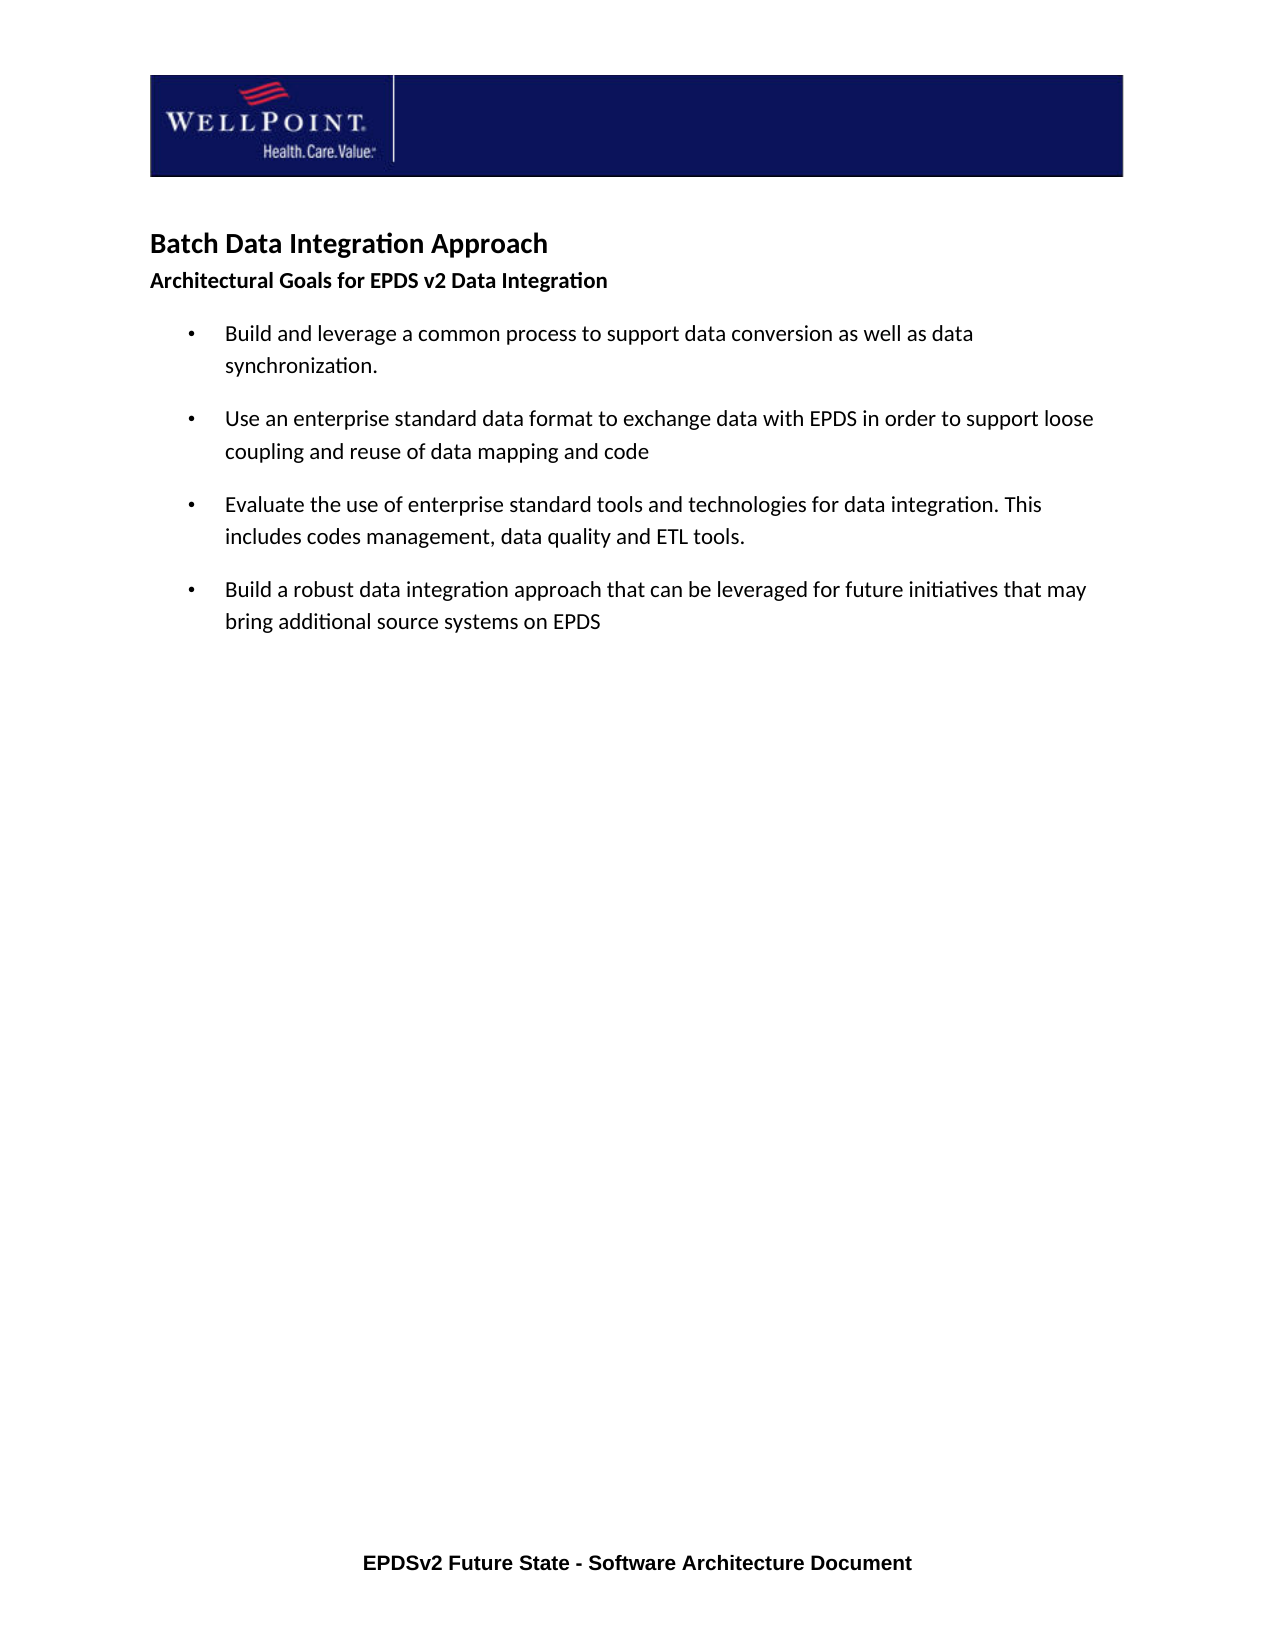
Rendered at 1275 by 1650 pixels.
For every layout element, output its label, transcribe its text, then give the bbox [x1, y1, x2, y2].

list Evaluate the use of enterprise standard tools and technologies for data integration. This includes codes management, data quality and ETL tools. [187, 490, 1125, 550]
list Build and leverage a common process to support data conversion as well as data synchronization. [187, 319, 1125, 379]
list Build a robust data integration approach that can be leveraged for future initiatives that may bring additional source systems on EPDS [187, 575, 1125, 635]
subtitle Batch Data Integration Approach [150, 225, 1125, 261]
text Architectural Goals for EPDS v2 Data Integration [150, 266, 1125, 294]
list Use an enterprise standard data format to exchange data with EPDS in order to support loose coupling and reuse of data mapping and code [187, 404, 1125, 465]
picture [150, 75, 1124, 177]
